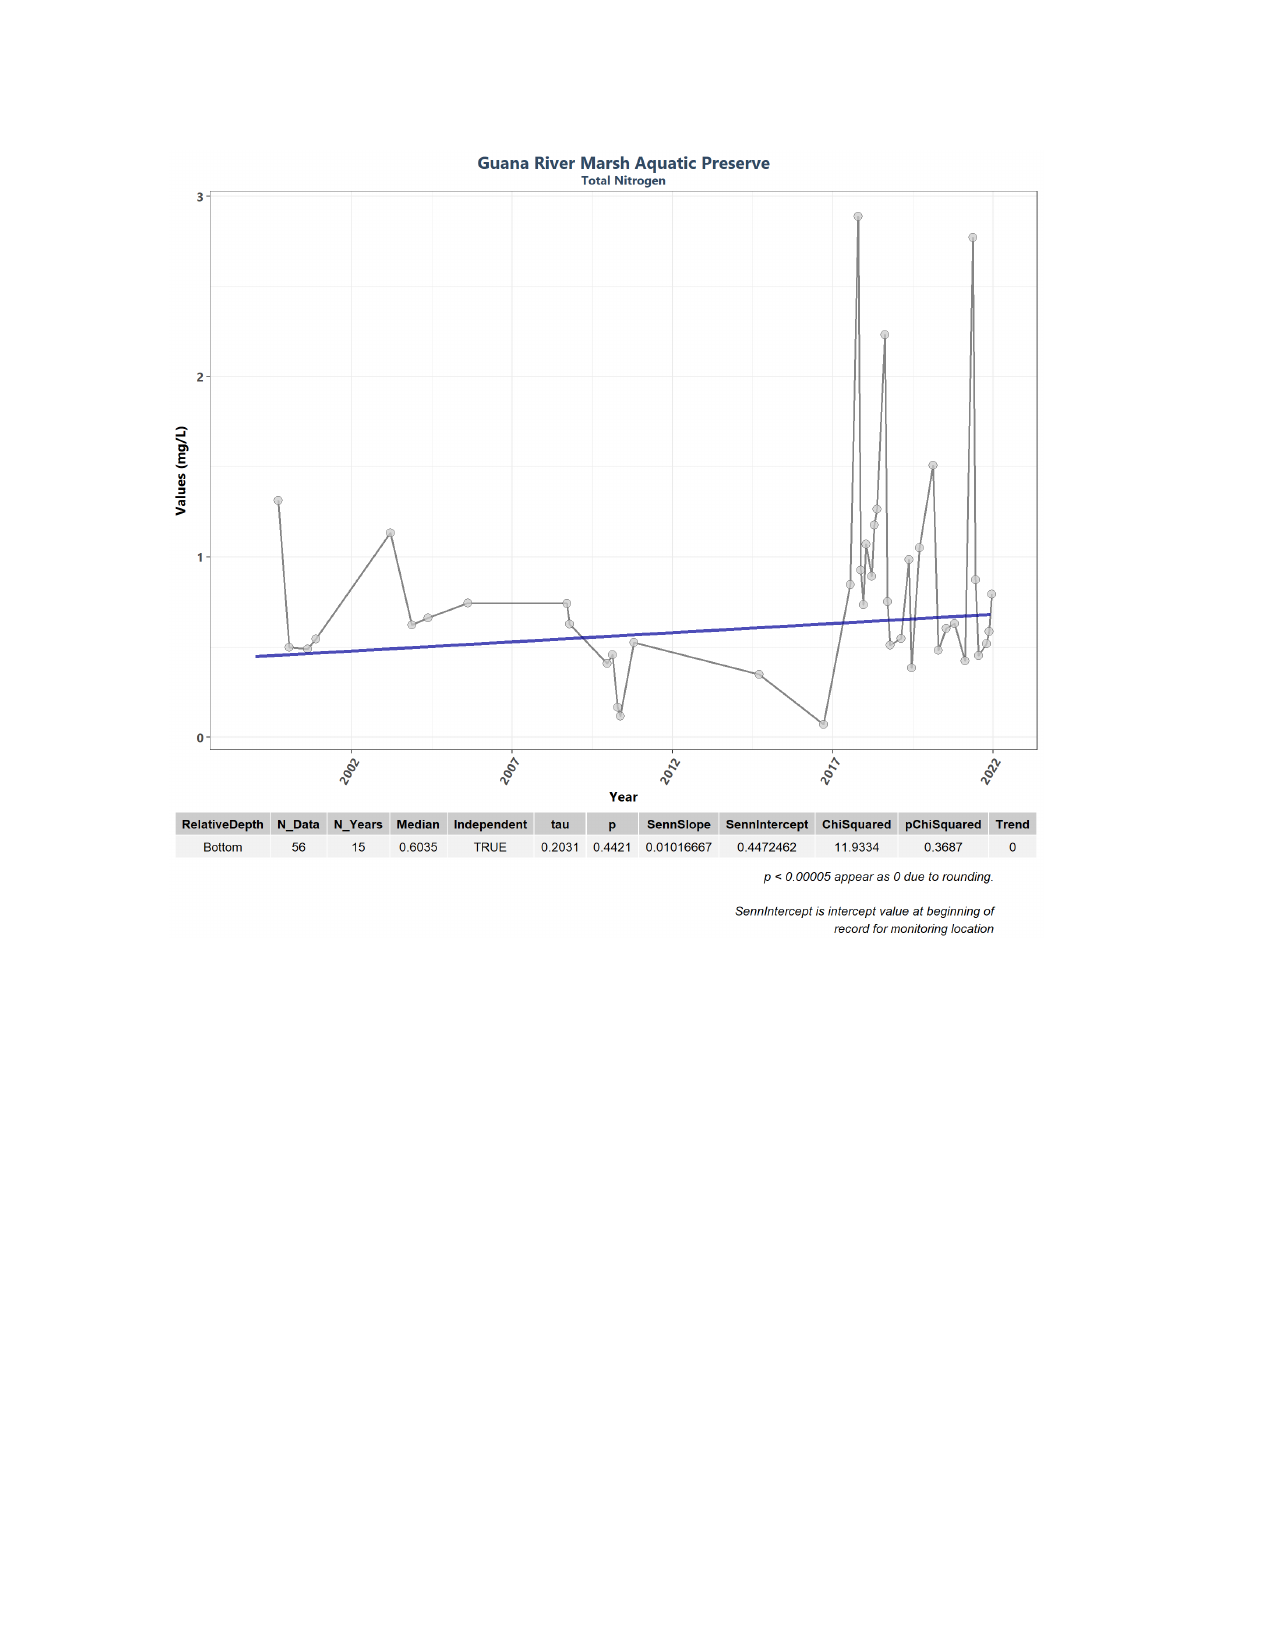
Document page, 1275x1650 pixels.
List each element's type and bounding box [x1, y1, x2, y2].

picture [168, 150, 1044, 938]
